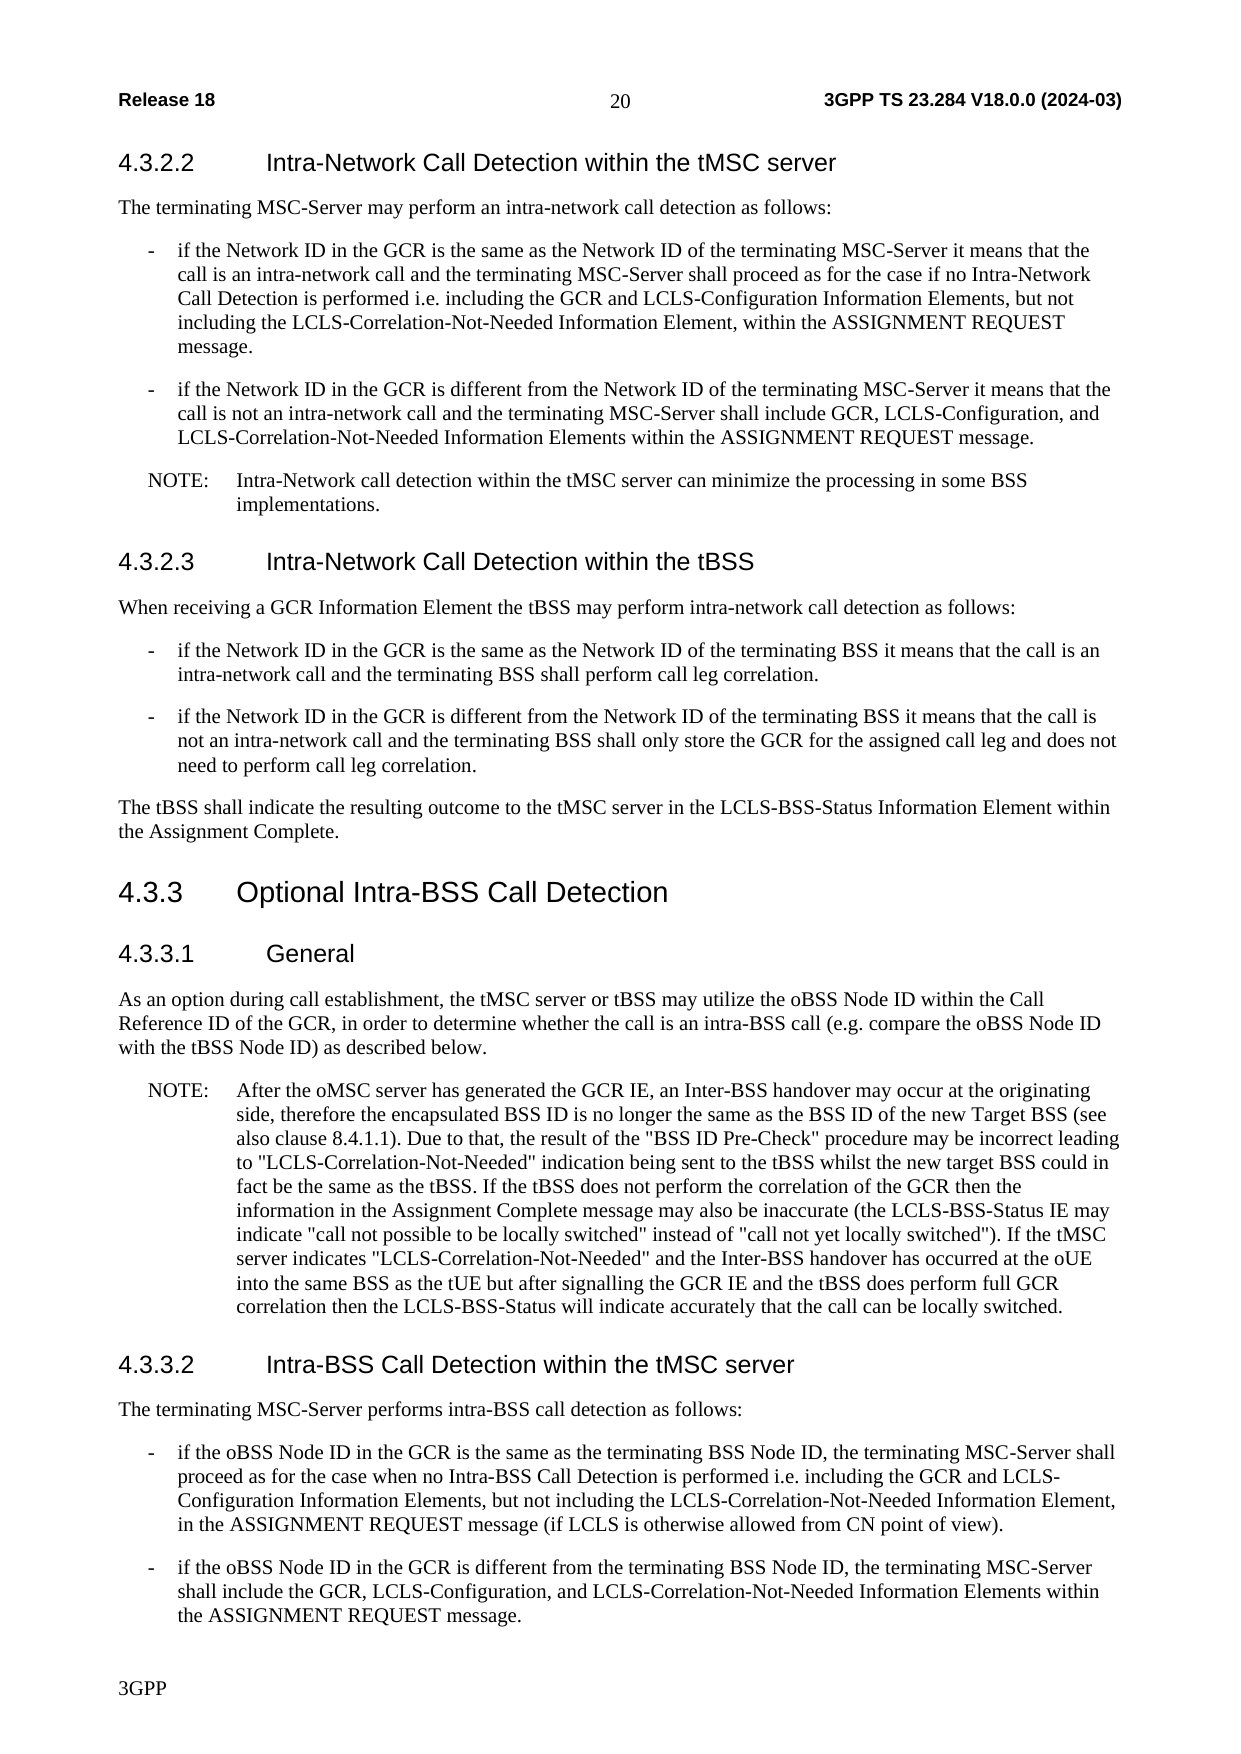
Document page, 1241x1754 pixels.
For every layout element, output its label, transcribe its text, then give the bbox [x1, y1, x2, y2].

subtitle 4.3.3 Optional Intra-BSS Call Detection [118, 875, 1122, 908]
subtitle 4.3.3.2 Intra-BSS Call Detection within the tMSC server [118, 1350, 1122, 1378]
text - if the Network ID in the GCR is the same as the Network ID of the terminating MSC-Server it means that the call is an intra-network call and the terminating MSC-Server shall proceed as for the case if no Intra-Network Call Detection is performed i.e. including the GCR and LCLS-Configuration Information Elements, but not including the LCLS-Correlation-Not-Needed Information Element, within the ASSIGNMENT REQUEST message. [148, 238, 1122, 358]
text - if the Network ID in the GCR is the same as the Network ID of the terminating BSS it means that the call is an intra-network call and the terminating BSS shall perform call leg correlation. [148, 637, 1122, 686]
text - if the oBSS Node ID in the GCR is different from the terminating BSS Node ID, the terminating MSC-Server shall include the GCR, LCLS-Configuration, and LCLS-Correlation-Not-Needed Information Elements within the ASSIGNMENT REQUEST message. [148, 1555, 1122, 1627]
text When receiving a GCR Information Element the tBSS may perform intra-network call detection as follows: [118, 595, 1122, 619]
subtitle 4.3.2.2 Intra-Network Call Detection within the tMSC server [118, 147, 1122, 176]
text The terminating MSC-Server may perform an intra-network call detection as follows: [118, 195, 1122, 219]
text - if the oBSS Node ID in the GCR is the same as the terminating BSS Node ID, the terminating MSC-Server shall proceed as for the case when no Intra-BSS Call Detection is performed i.e. including the GCR and LCLS-Configuration Information Elements, but not including the LCLS-Correlation-Not-Needed Information Element, in the ASSIGNMENT REQUEST message (if LCLS is otherwise allowed from CN point of view). [148, 1440, 1122, 1536]
text NOTE: After the oMSC server has generated the GCR IE, an Inter-BSS handover may occur at the originating side, therefore the encapsulated BSS ID is no longer the same as the BSS ID of the new Target BSS (see also clause 8.4.1.1). Due to that, the result of the "BSS ID Pre-Check" procedure may be incorrect leading to "LCLS-Correlation-Not-Needed" indication being sent to the tBSS whilst the new target BSS could in fact be the same as the tBSS. If the tBSS does not perform the correlation of the GCR then the information in the Assignment Complete message may also be inaccurate (the LCLS-BSS-Status IE may indicate "call not possible to be locally switched" instead of "call not yet locally switched"). If the tMSC server indicates "LCLS-Correlation-Not-Needed" and the Inter-BSS handover has occurred at the oUE into the same BSS as the tUE but after signalling the GCR IE and the tBSS does perform full GCR correlation then the LCLS-BSS-Status will indicate accurately that the call can be locally switched. [148, 1078, 1122, 1318]
text The terminating MSC-Server performs intra-BSS call detection as follows: [118, 1397, 1122, 1421]
text - if the Network ID in the GCR is different from the Network ID of the terminating BSS it means that the call is not an intra-network call and the terminating BSS shall only store the GCR for the assigned call leg and does not need to perform call leg correlation. [148, 704, 1122, 777]
subtitle 4.3.2.3 Intra-Network Call Detection within the tBSS [118, 547, 1122, 576]
text The tBSS shall indicate the resulting outcome to the tMSC server in the LCLS-BSS-Status Information Element within the Assignment Complete. [118, 795, 1122, 843]
text As an option during call establishment, the tMSC server or tBSS may utilize the oBSS Node ID within the Call Reference ID of the GCR, in order to determine whether the call is an intra-BSS call (e.g. compare the oBSS Node ID with the tBSS Node ID) as described below. [118, 987, 1122, 1059]
text NOTE: Intra-Network call detection within the tMSC server can minimize the processing in some BSS implementations. [148, 468, 1122, 516]
text - if the Network ID in the GCR is different from the Network ID of the terminating MSC-Server it means that the call is not an intra-network call and the terminating MSC-Server shall include GCR, LCLS-Configuration, and LCLS-Correlation-Not-Needed Information Elements within the ASSIGNMENT REQUEST message. [148, 377, 1122, 449]
subtitle 4.3.3.1 General [118, 939, 1122, 968]
